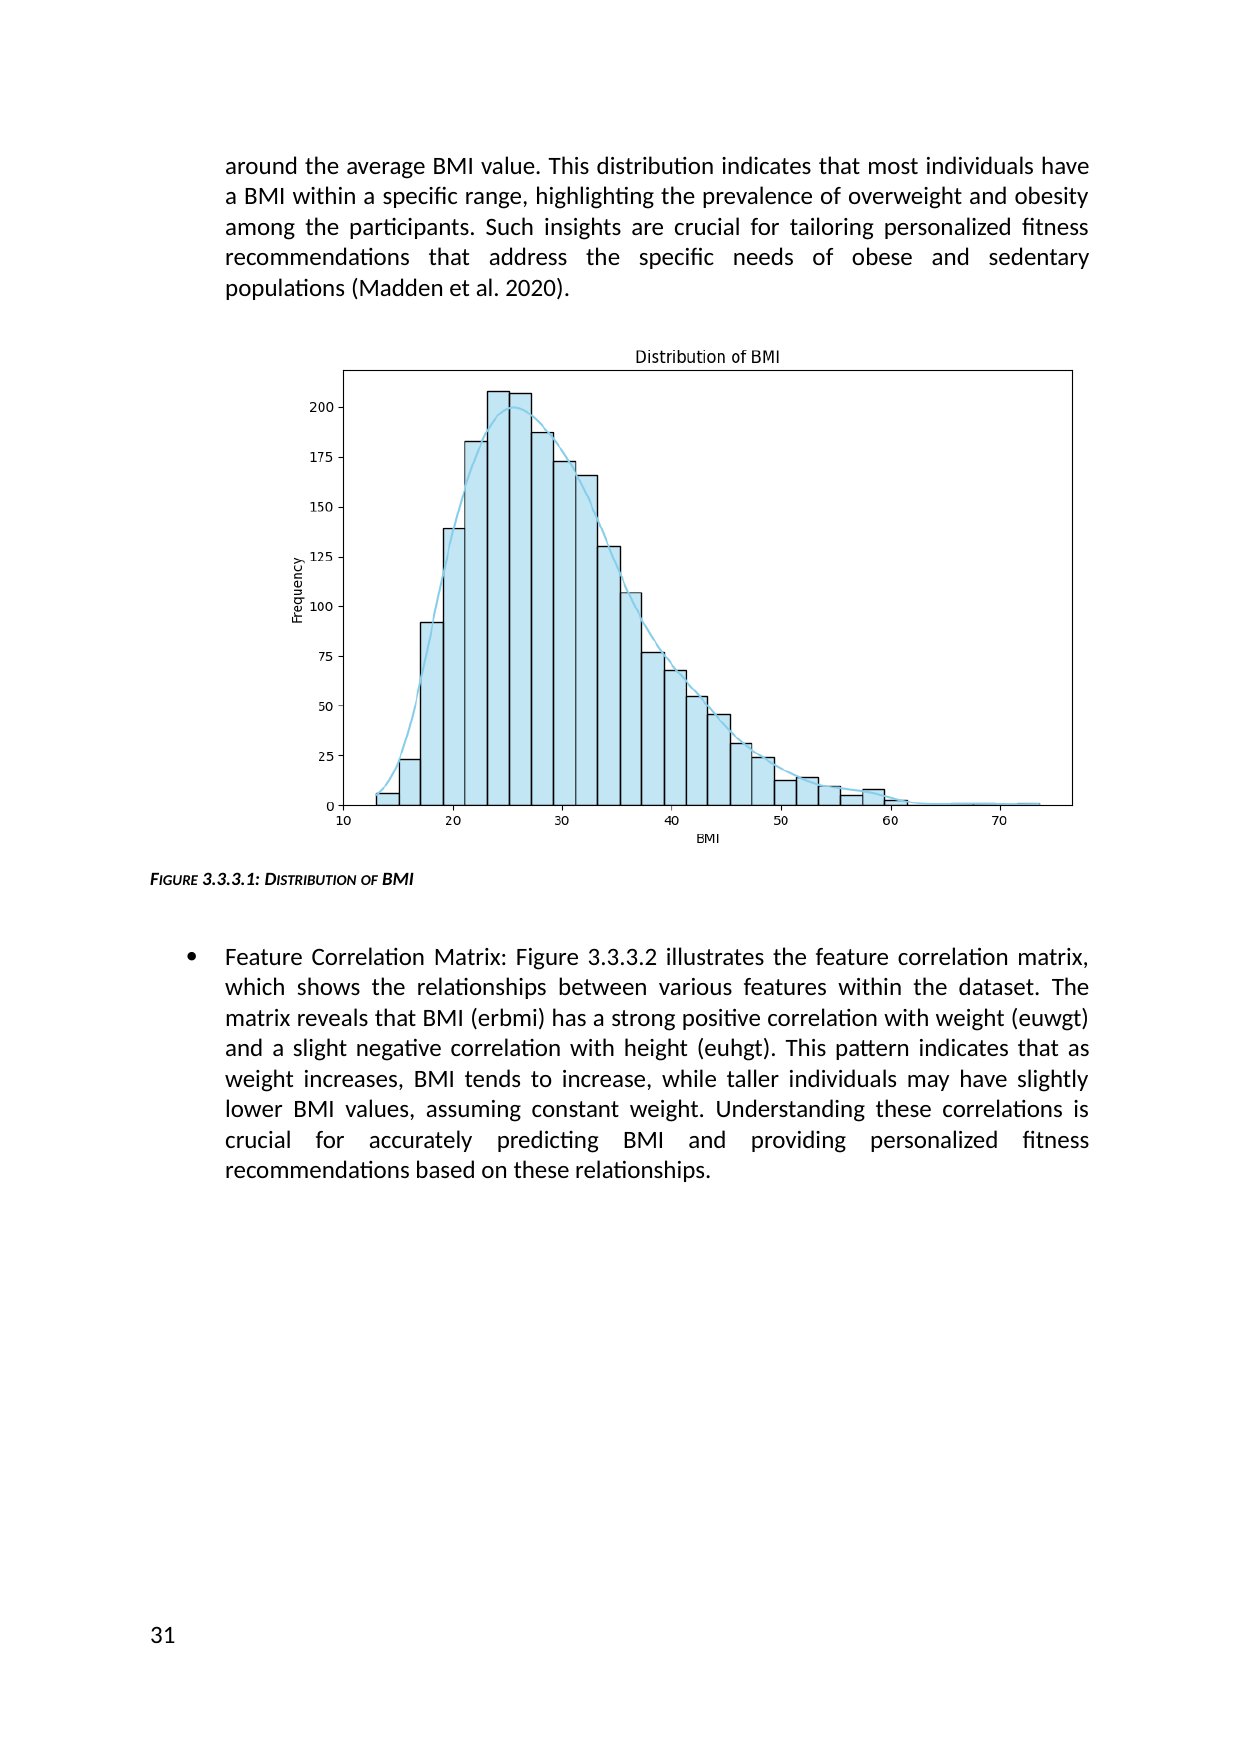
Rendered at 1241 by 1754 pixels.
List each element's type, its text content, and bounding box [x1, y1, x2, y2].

text Figure 3.3.3.1: Distribution of BMI [150, 867, 1090, 890]
list Feature Correlation Matrix: Figure 3.3.3.2 illustrates the feature correlation matrix, which shows the relationships between various features within the dataset. The matrix reveals that BMI (erbmi) has a strong positive correlation with weight (euwgt) and a slight negative correlation with height (euhgt). This pattern indicates that as weight increases, BMI tends to increase, while taller individuals may have slightly lower BMI values, assuming constant weight. Understanding these correlations is crucial for accurately predicting BMI and providing personalized fitness recommendations based on these relationships. [187, 941, 1090, 1185]
picture [225, 302, 1166, 867]
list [187, 150, 1090, 303]
